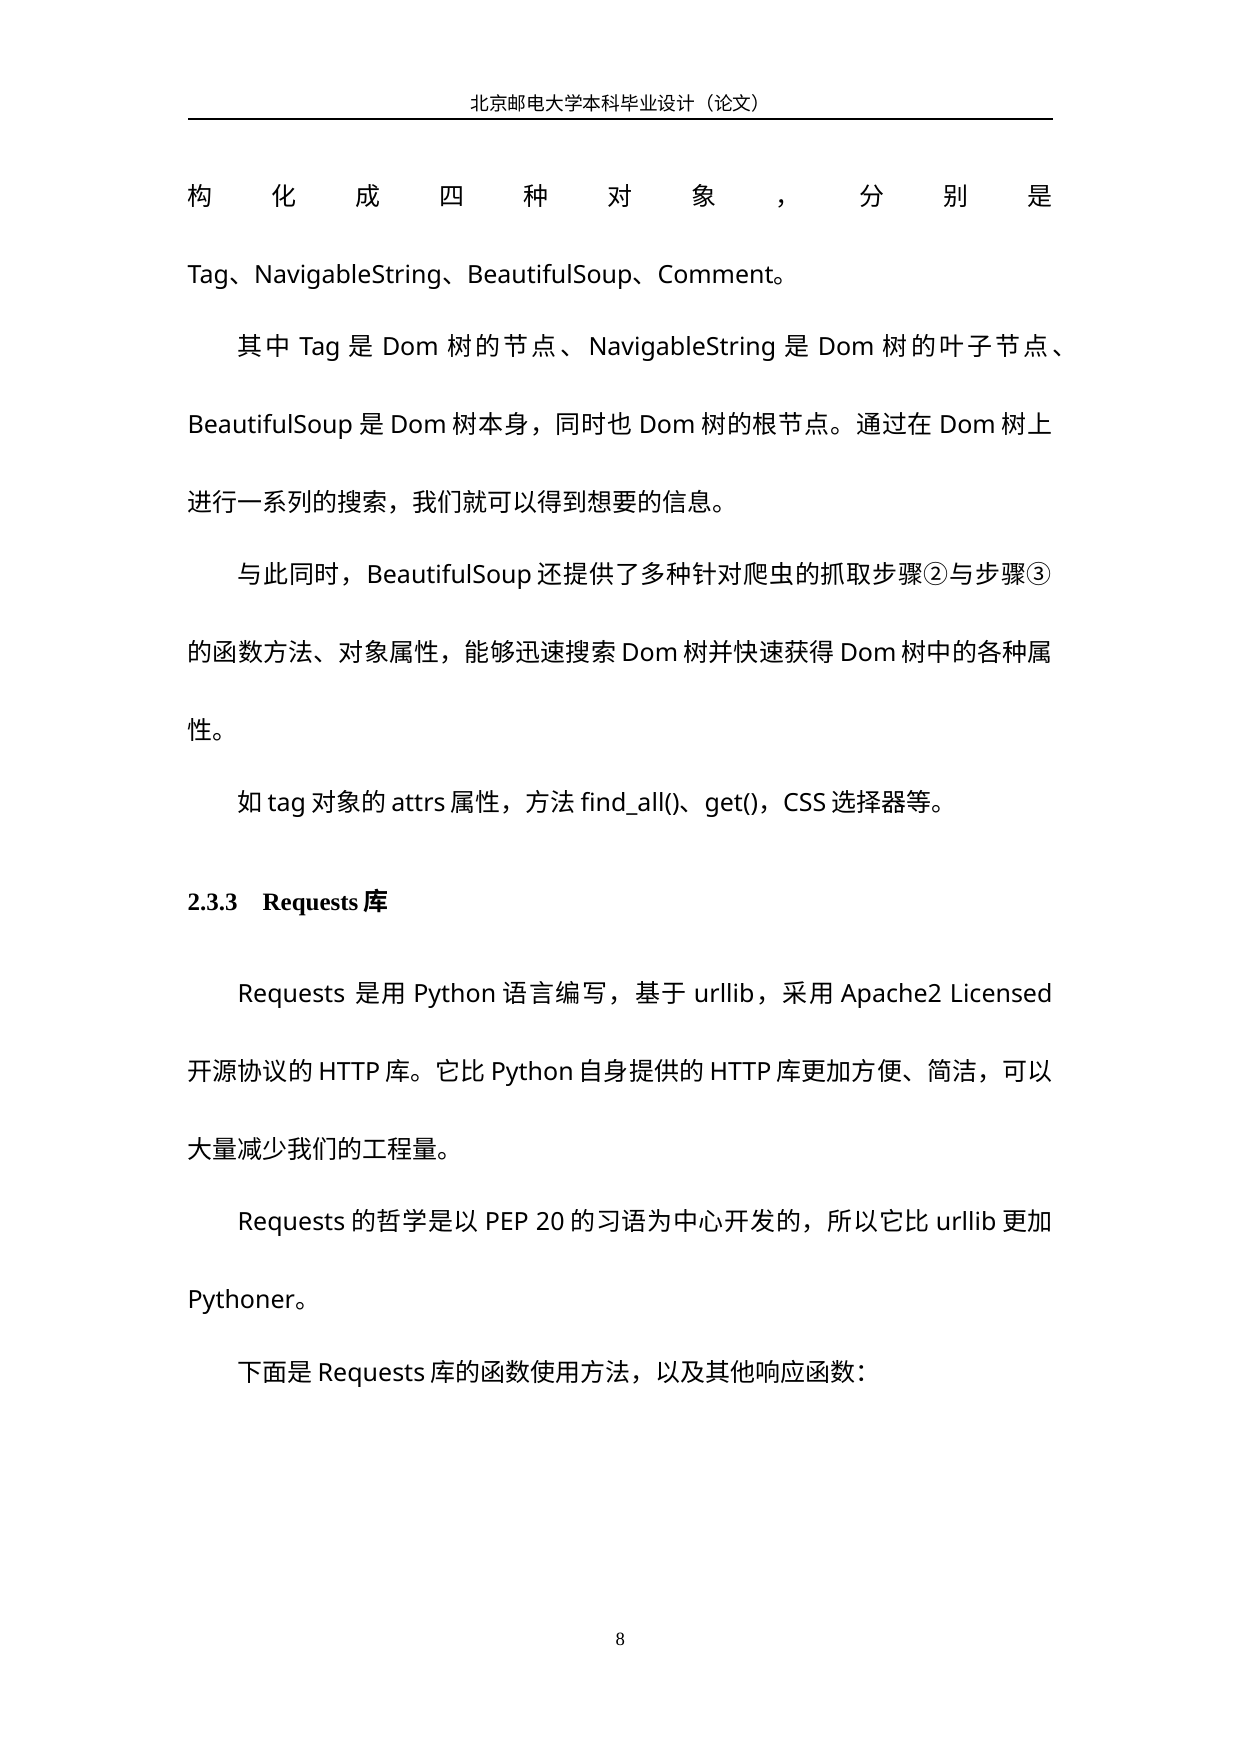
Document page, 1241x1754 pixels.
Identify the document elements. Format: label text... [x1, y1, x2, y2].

text Requests 是用Python语言编写，基于urllib，采用Apache2 Licensed开源协议的HTTP库。它比Python自身提供的HTTP库更加方便、简洁，可以大量减少我们的工程量。 [187, 959, 1053, 1180]
text Requests的哲学是以PEP 20的习语为中心开发的，所以它比urllib更加Pythoner。 [187, 1187, 1053, 1330]
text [187, 162, 1053, 305]
text 其中Tag是Dom树的节点、NavigableString是Dom树的叶子节点、BeautifulSoup是Dom树本身，同时也Dom树的根节点。通过在Dom树上进行一系列的搜索，我们就可以得到想要的信息。 [187, 312, 1053, 533]
text 如tag对象的attrs属性，方法find_all()、get()，CSS选择器等。 [187, 768, 1053, 833]
subtitle Requests库 [187, 867, 1053, 932]
text 下面是Requests库的函数使用方法，以及其他响应函数： [187, 1338, 1053, 1403]
text 与此同时，BeautifulSoup还提供了多种针对爬虫的抓取步骤②与步骤③的函数方法、对象属性，能够迅速搜索Dom树并快速获得Dom树中的各种属性。 [187, 540, 1053, 761]
